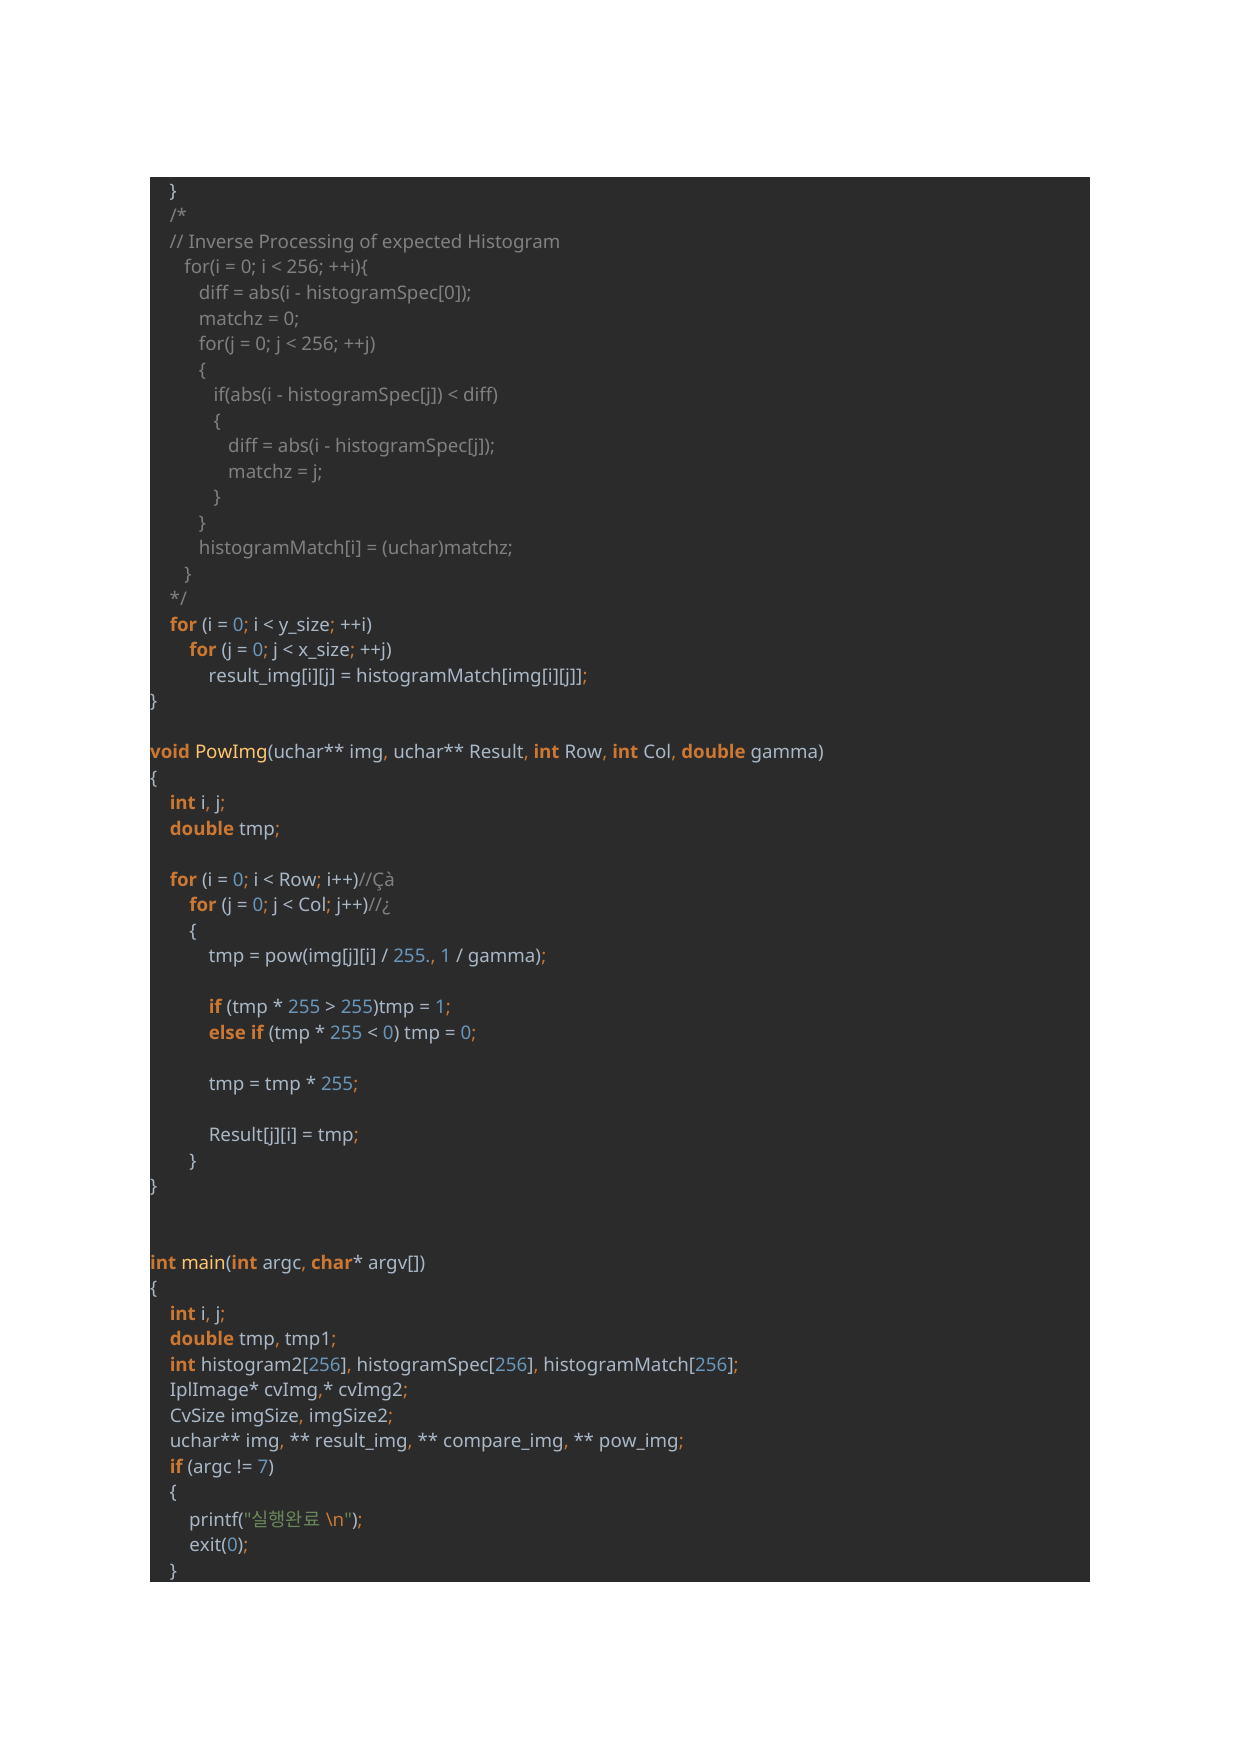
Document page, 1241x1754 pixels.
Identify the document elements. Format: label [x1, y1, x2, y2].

text [150, 177, 1090, 1582]
